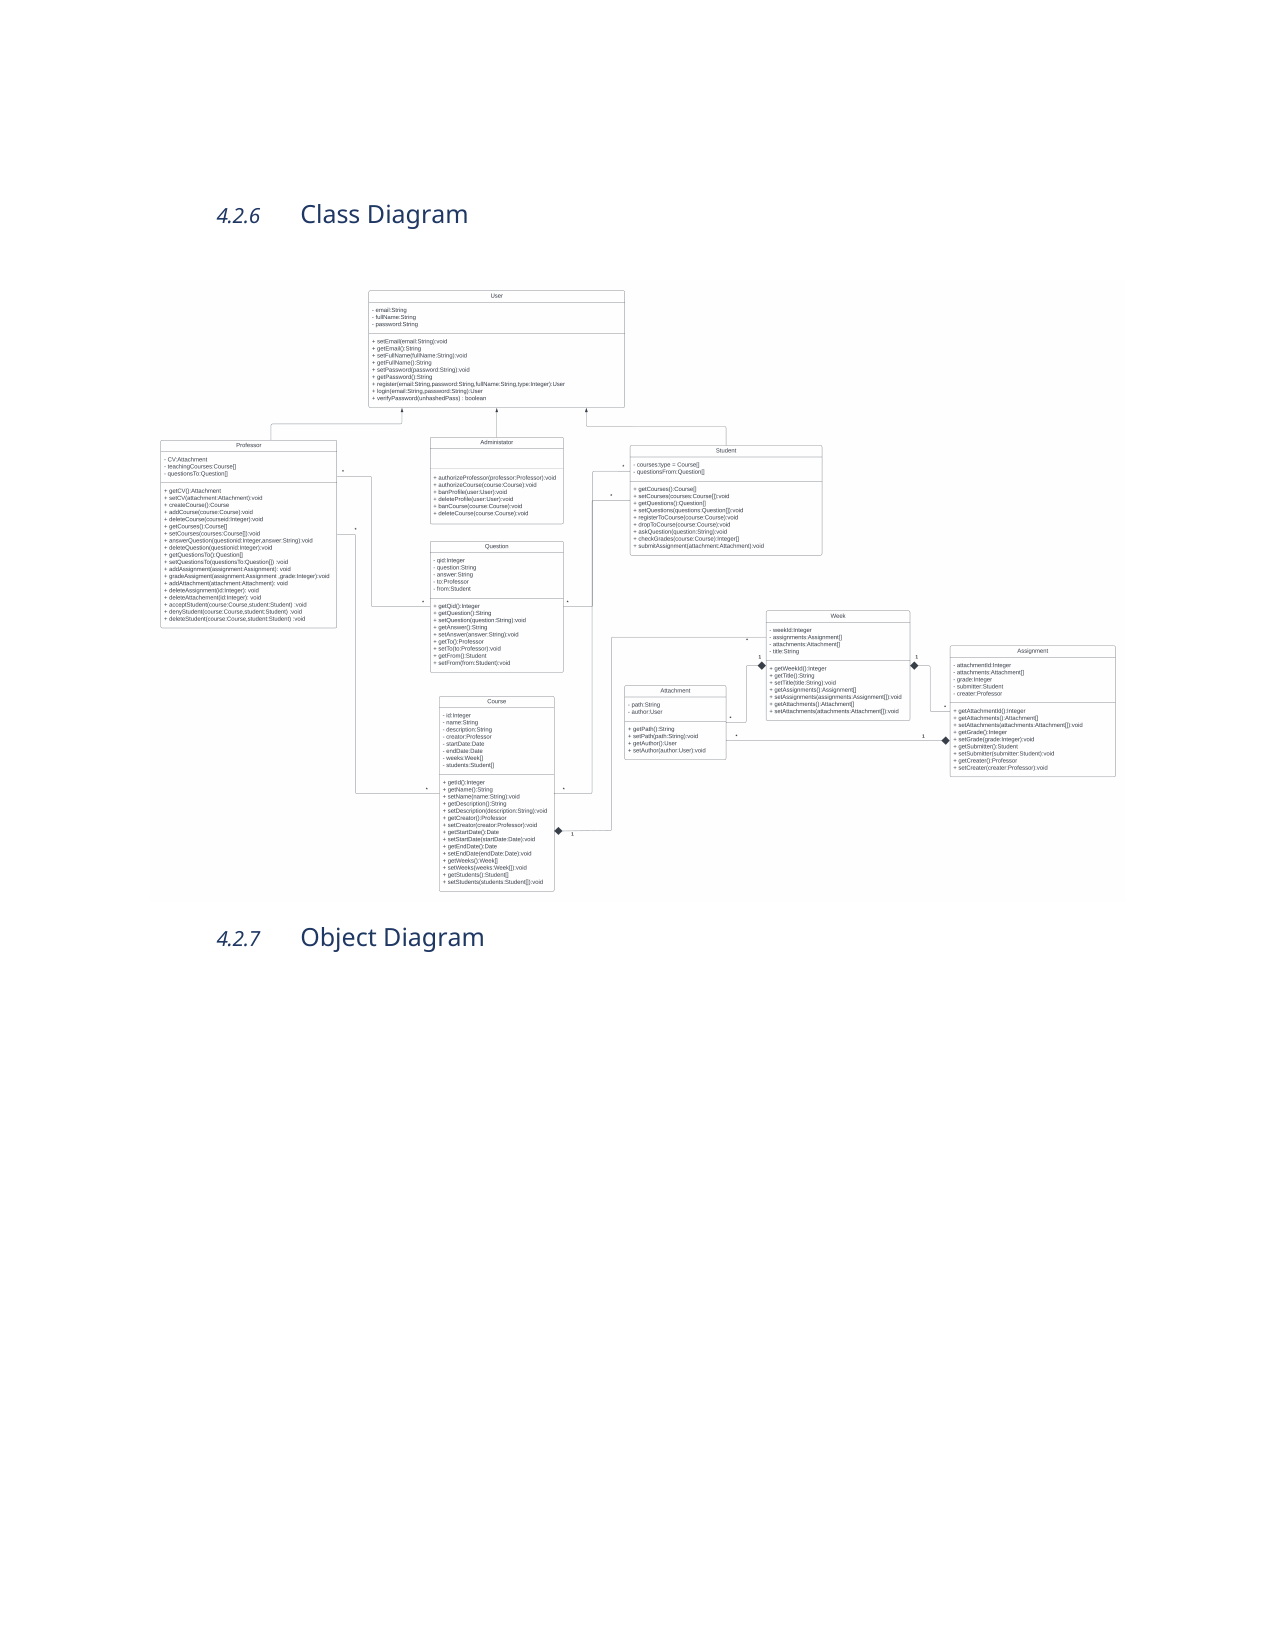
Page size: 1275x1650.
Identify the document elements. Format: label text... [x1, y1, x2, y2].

picture [150, 280, 1125, 902]
subtitle Object Diagram [216, 920, 1125, 954]
subtitle Class Diagram [216, 197, 1125, 231]
